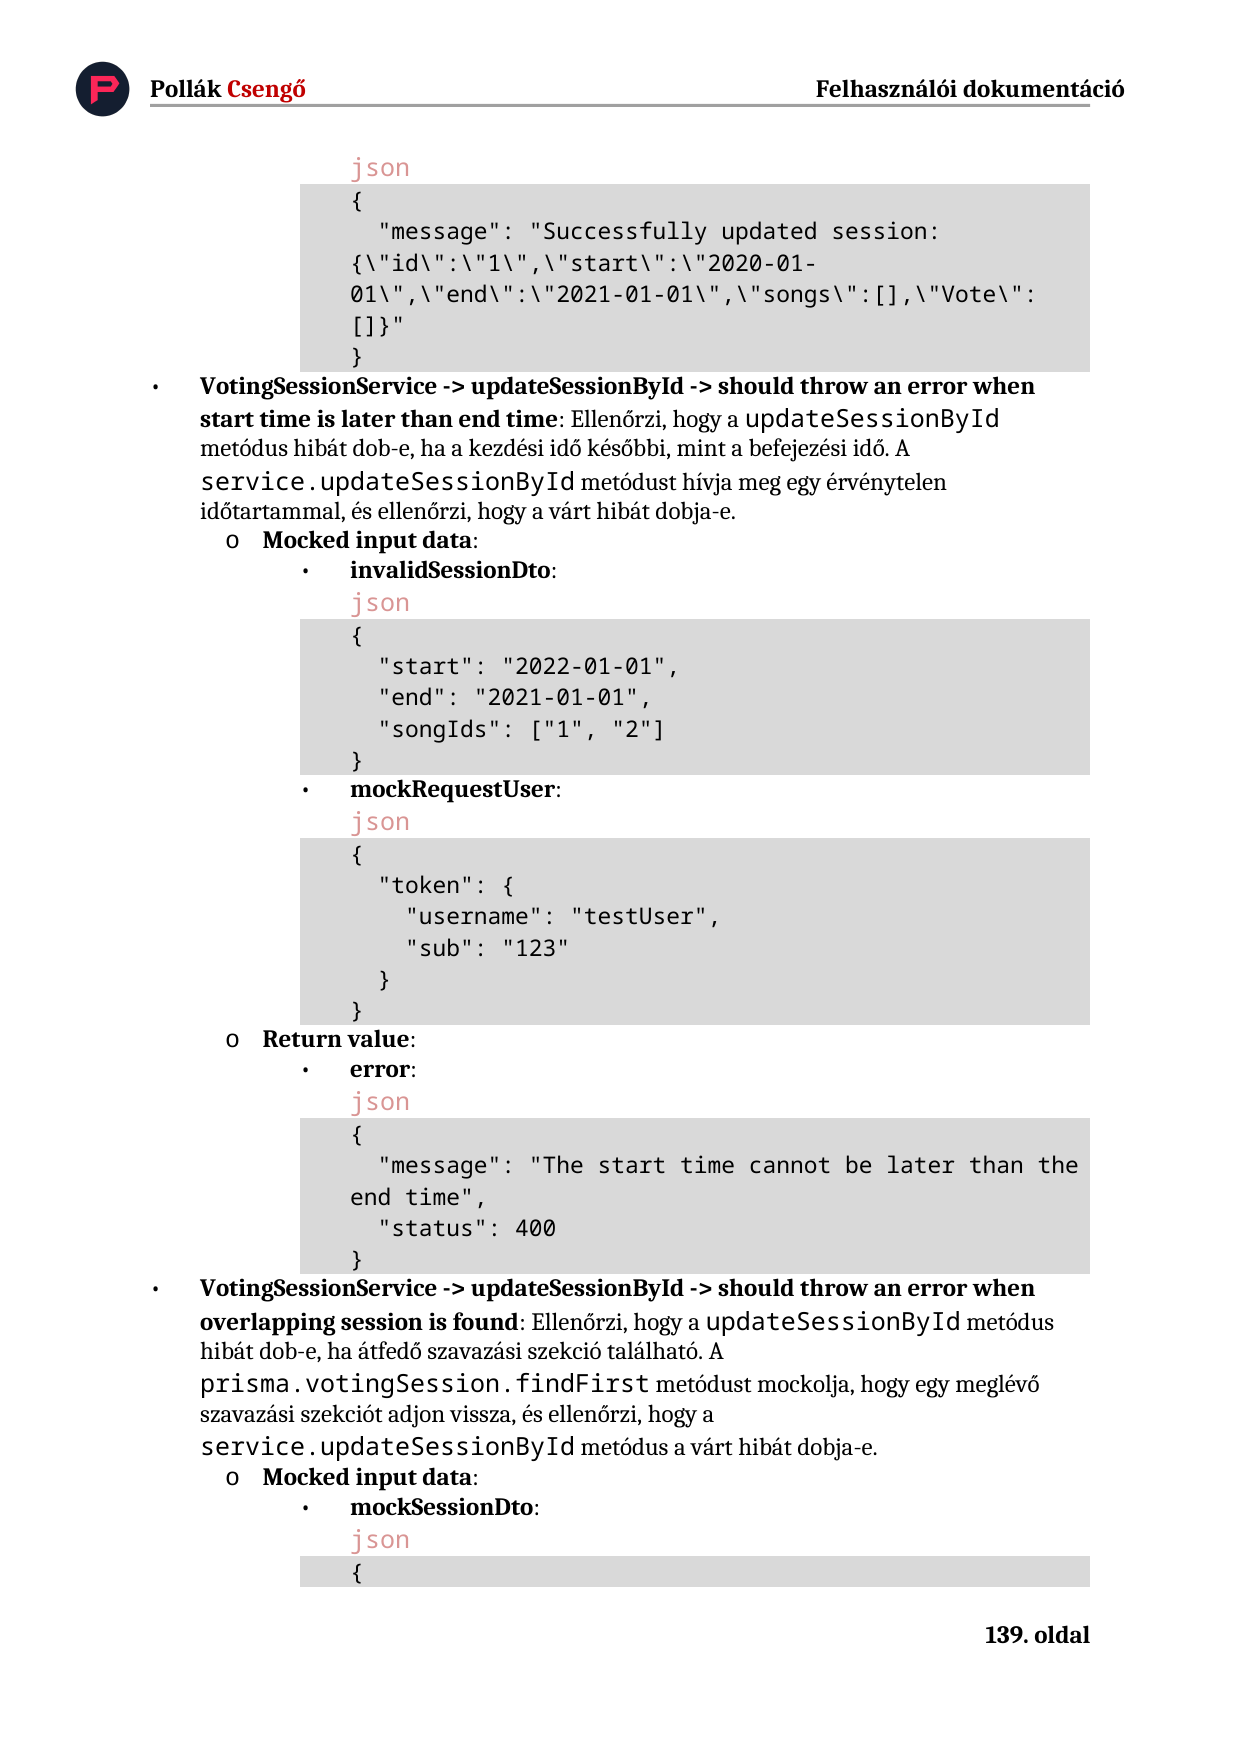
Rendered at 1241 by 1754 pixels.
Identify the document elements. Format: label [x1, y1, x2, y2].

picture [71, 57, 132, 118]
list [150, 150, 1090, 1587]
